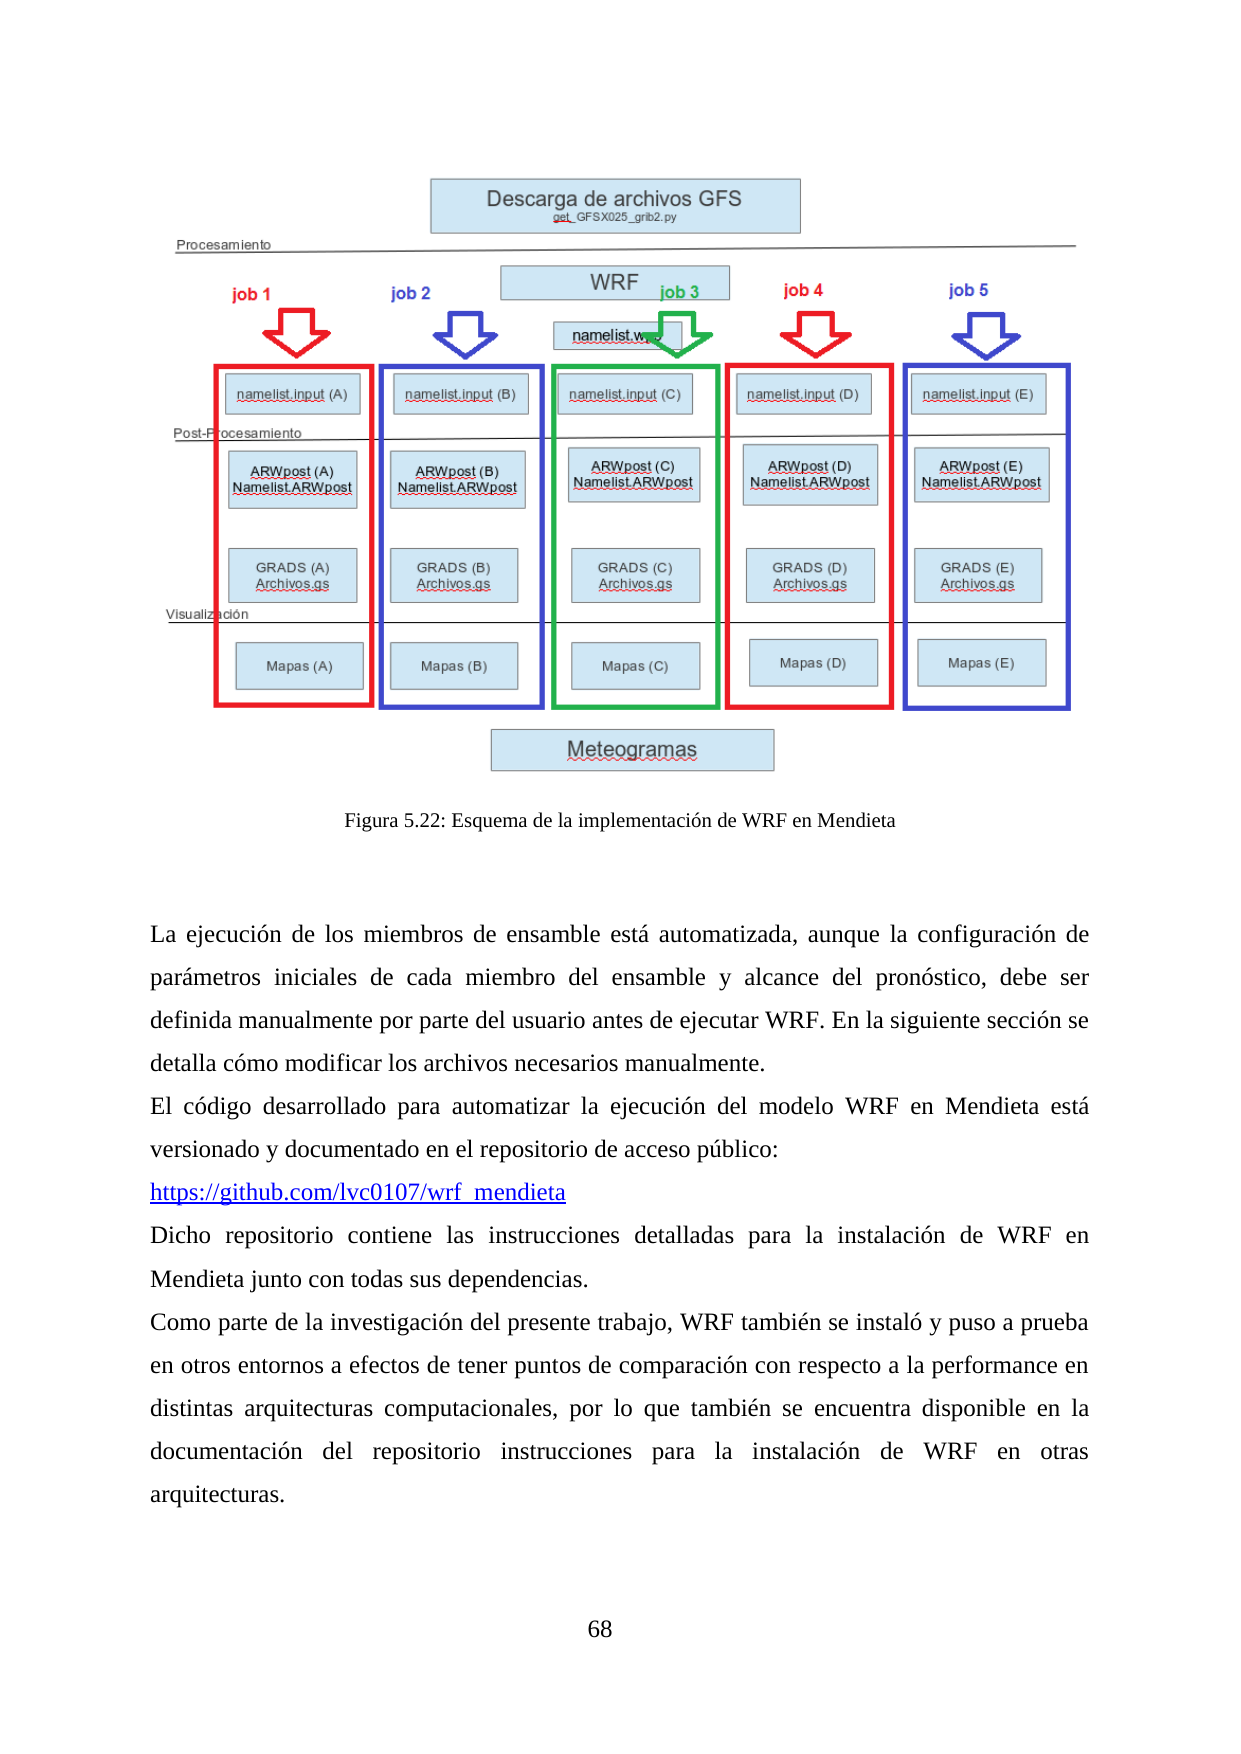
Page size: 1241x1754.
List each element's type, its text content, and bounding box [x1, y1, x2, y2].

text El código desarrollado para automatizar la ejecución del modelo WRF en Mendieta está versionado y documentado en el repositorio de acceso público: [150, 1091, 1090, 1163]
text La ejecución de los miembros de ensamble está automatizada, aunque la configuración de parámetros iniciales de cada miembro del ensamble y alcance del pronóstico, debe ser definida manualmente por parte del usuario antes de ejecutar WRF. En la siguiente sección se detalla cómo modificar los archivos necesarios manualmente. [150, 919, 1090, 1077]
picture [150, 150, 1125, 784]
text https://github.com/lvc0107/wrf_mendieta [150, 1177, 1090, 1206]
text Dicho repositorio contiene las instrucciones detalladas para la instalación de WRF en Mendieta junto con todas sus dependencias. [150, 1221, 1090, 1292]
text Como parte de la investigación del presente trabajo, WRF también se instaló y puso a prueba en otros entornos a efectos de tener puntos de comparación con respecto a la performance en distintas arquitecturas computacionales, por lo que también se encuentra disponible en la documentación del repositorio instrucciones para la instalación de WRF en otras arquitecturas. [150, 1307, 1090, 1508]
